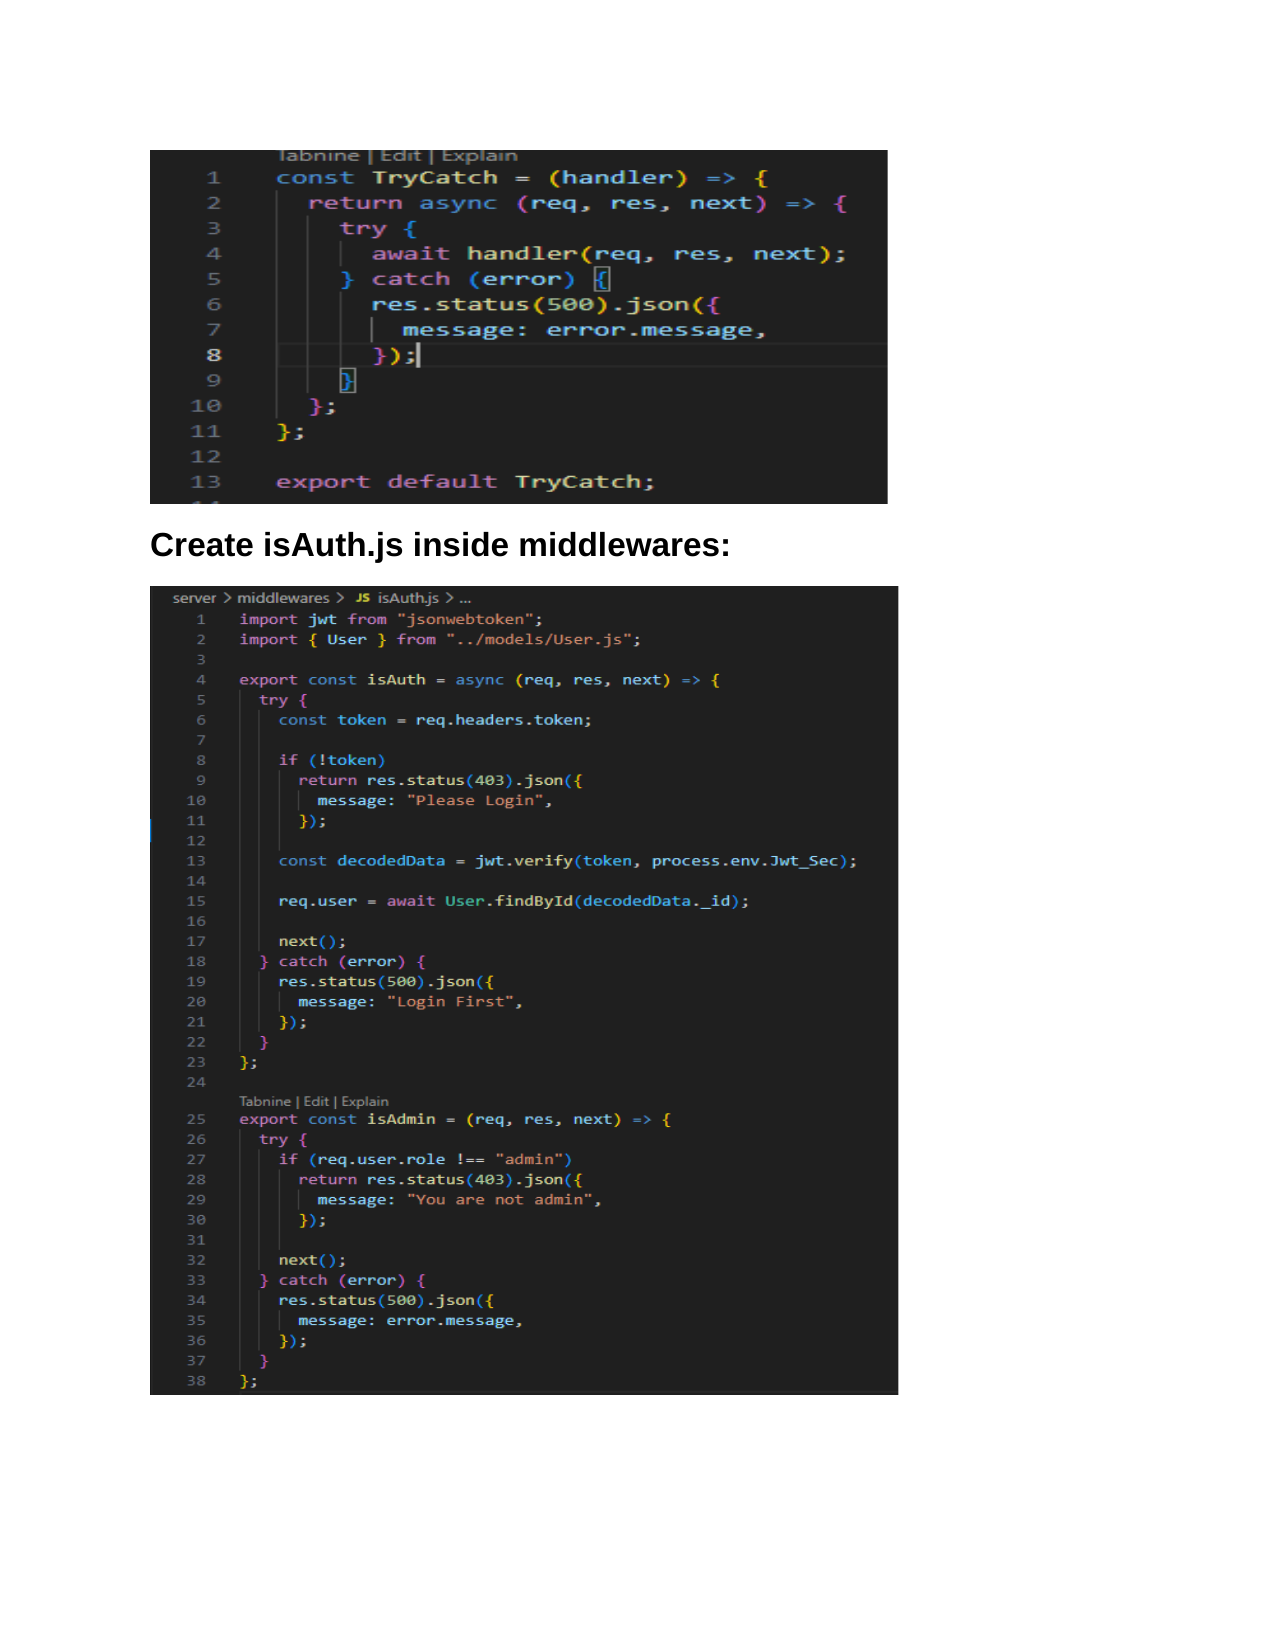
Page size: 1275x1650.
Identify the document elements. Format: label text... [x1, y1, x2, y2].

picture [150, 586, 899, 1395]
picture [150, 150, 888, 504]
text Create isAuth.js inside middlewares: [150, 525, 1125, 564]
